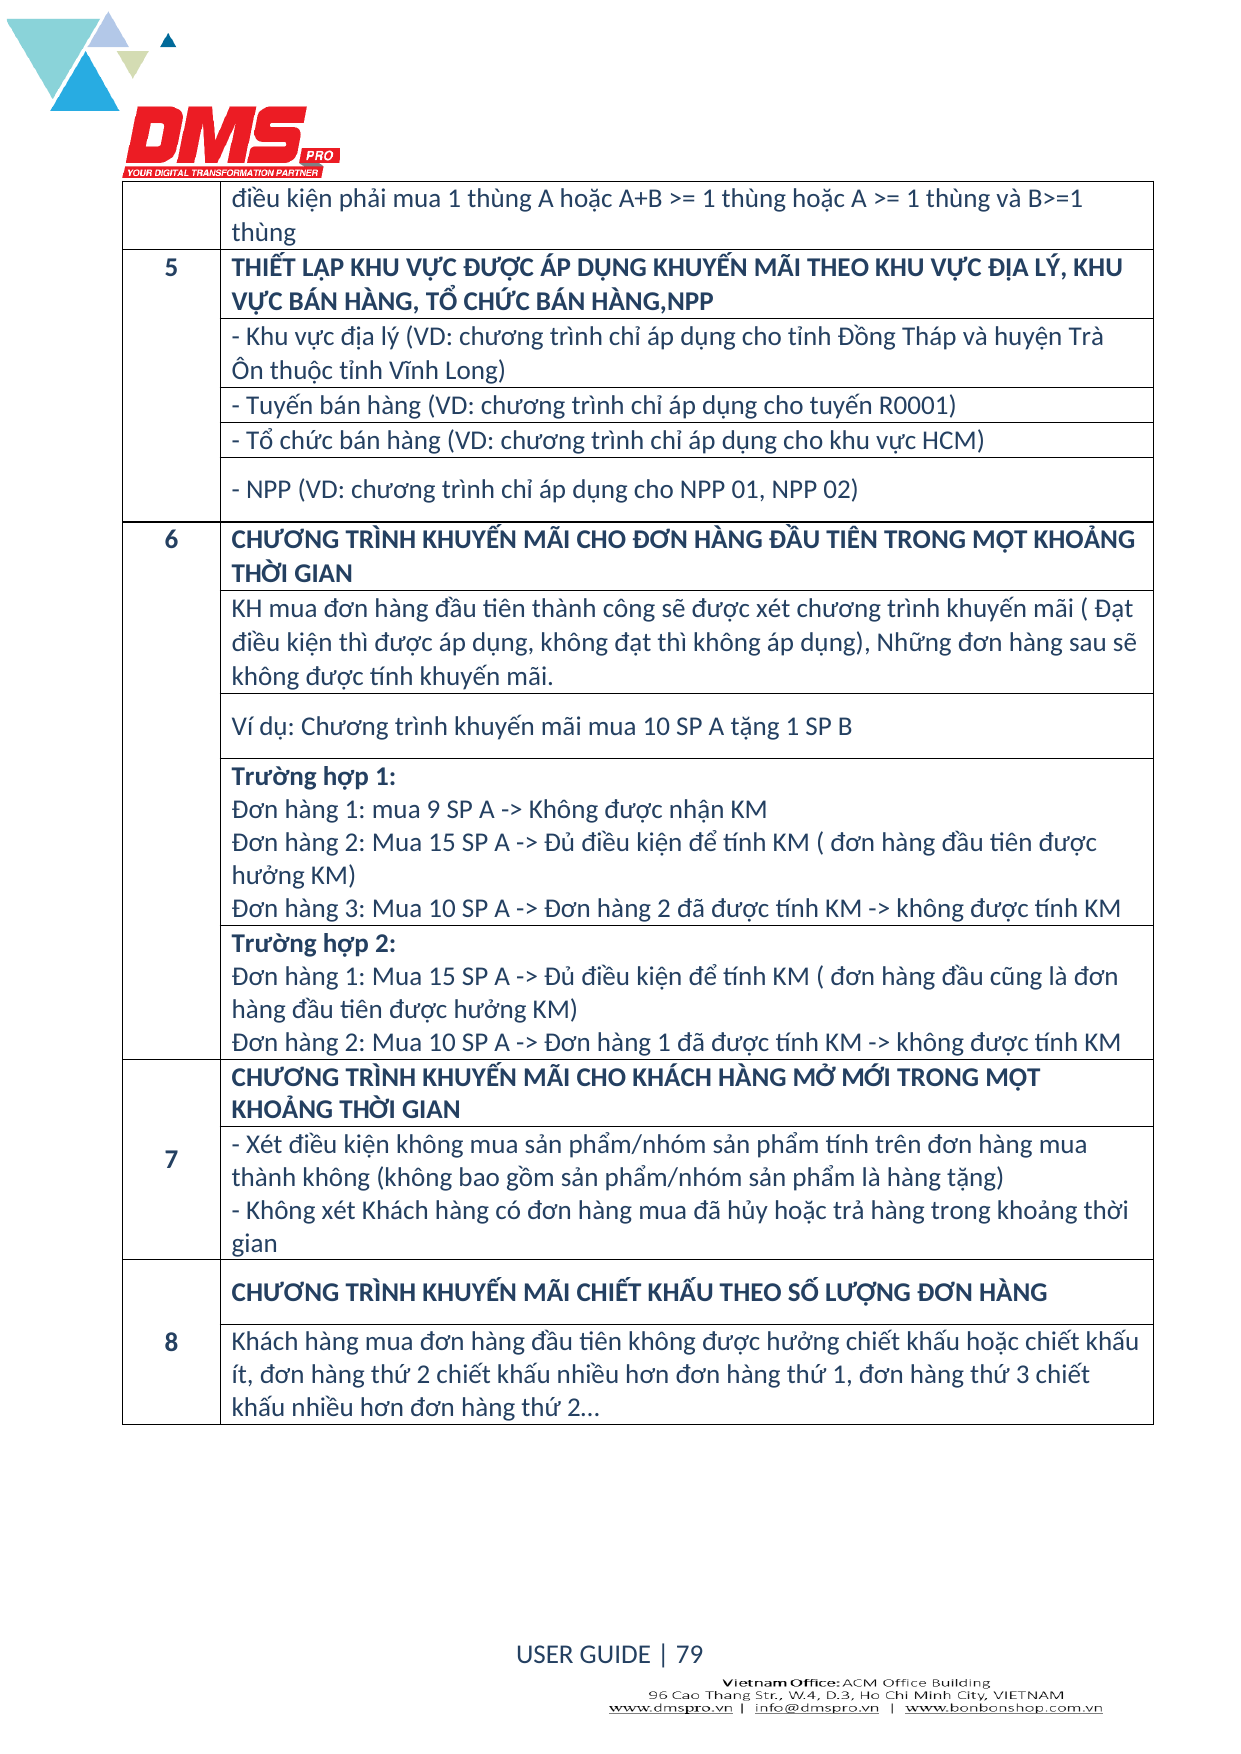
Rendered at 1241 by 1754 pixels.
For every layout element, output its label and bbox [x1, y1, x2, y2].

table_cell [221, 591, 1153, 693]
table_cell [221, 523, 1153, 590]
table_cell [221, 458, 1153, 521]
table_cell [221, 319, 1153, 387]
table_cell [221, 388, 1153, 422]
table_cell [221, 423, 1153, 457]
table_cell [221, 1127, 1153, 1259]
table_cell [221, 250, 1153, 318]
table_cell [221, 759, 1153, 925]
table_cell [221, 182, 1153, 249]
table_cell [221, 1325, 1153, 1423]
picture [5, 11, 340, 177]
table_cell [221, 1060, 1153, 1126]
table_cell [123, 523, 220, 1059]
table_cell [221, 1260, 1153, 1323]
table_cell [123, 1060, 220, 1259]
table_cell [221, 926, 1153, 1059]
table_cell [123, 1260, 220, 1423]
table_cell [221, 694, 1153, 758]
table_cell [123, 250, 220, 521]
